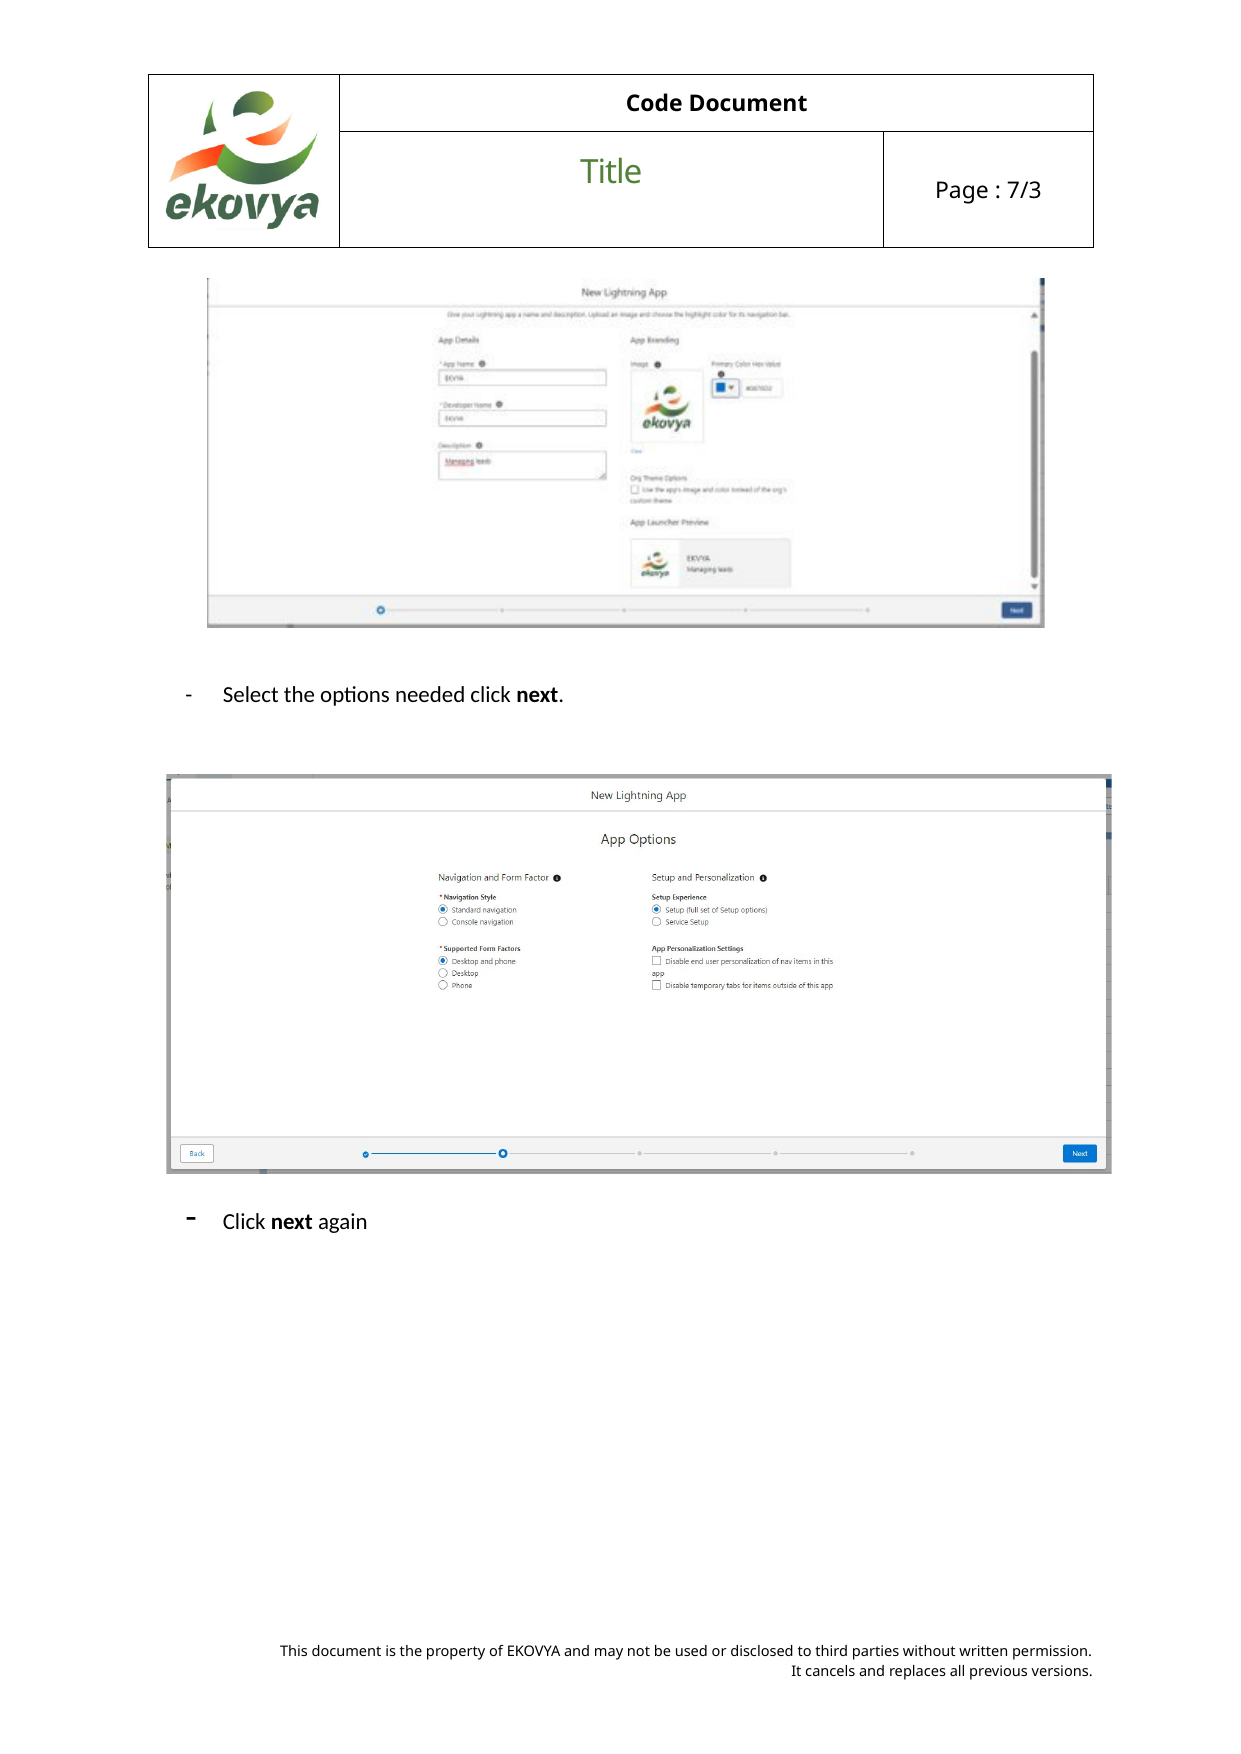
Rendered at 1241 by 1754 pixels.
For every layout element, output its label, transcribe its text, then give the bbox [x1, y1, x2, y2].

picture [159, 75, 329, 232]
list Select the options needed click next. [185, 680, 1093, 708]
list Click next again [185, 1193, 1093, 1239]
